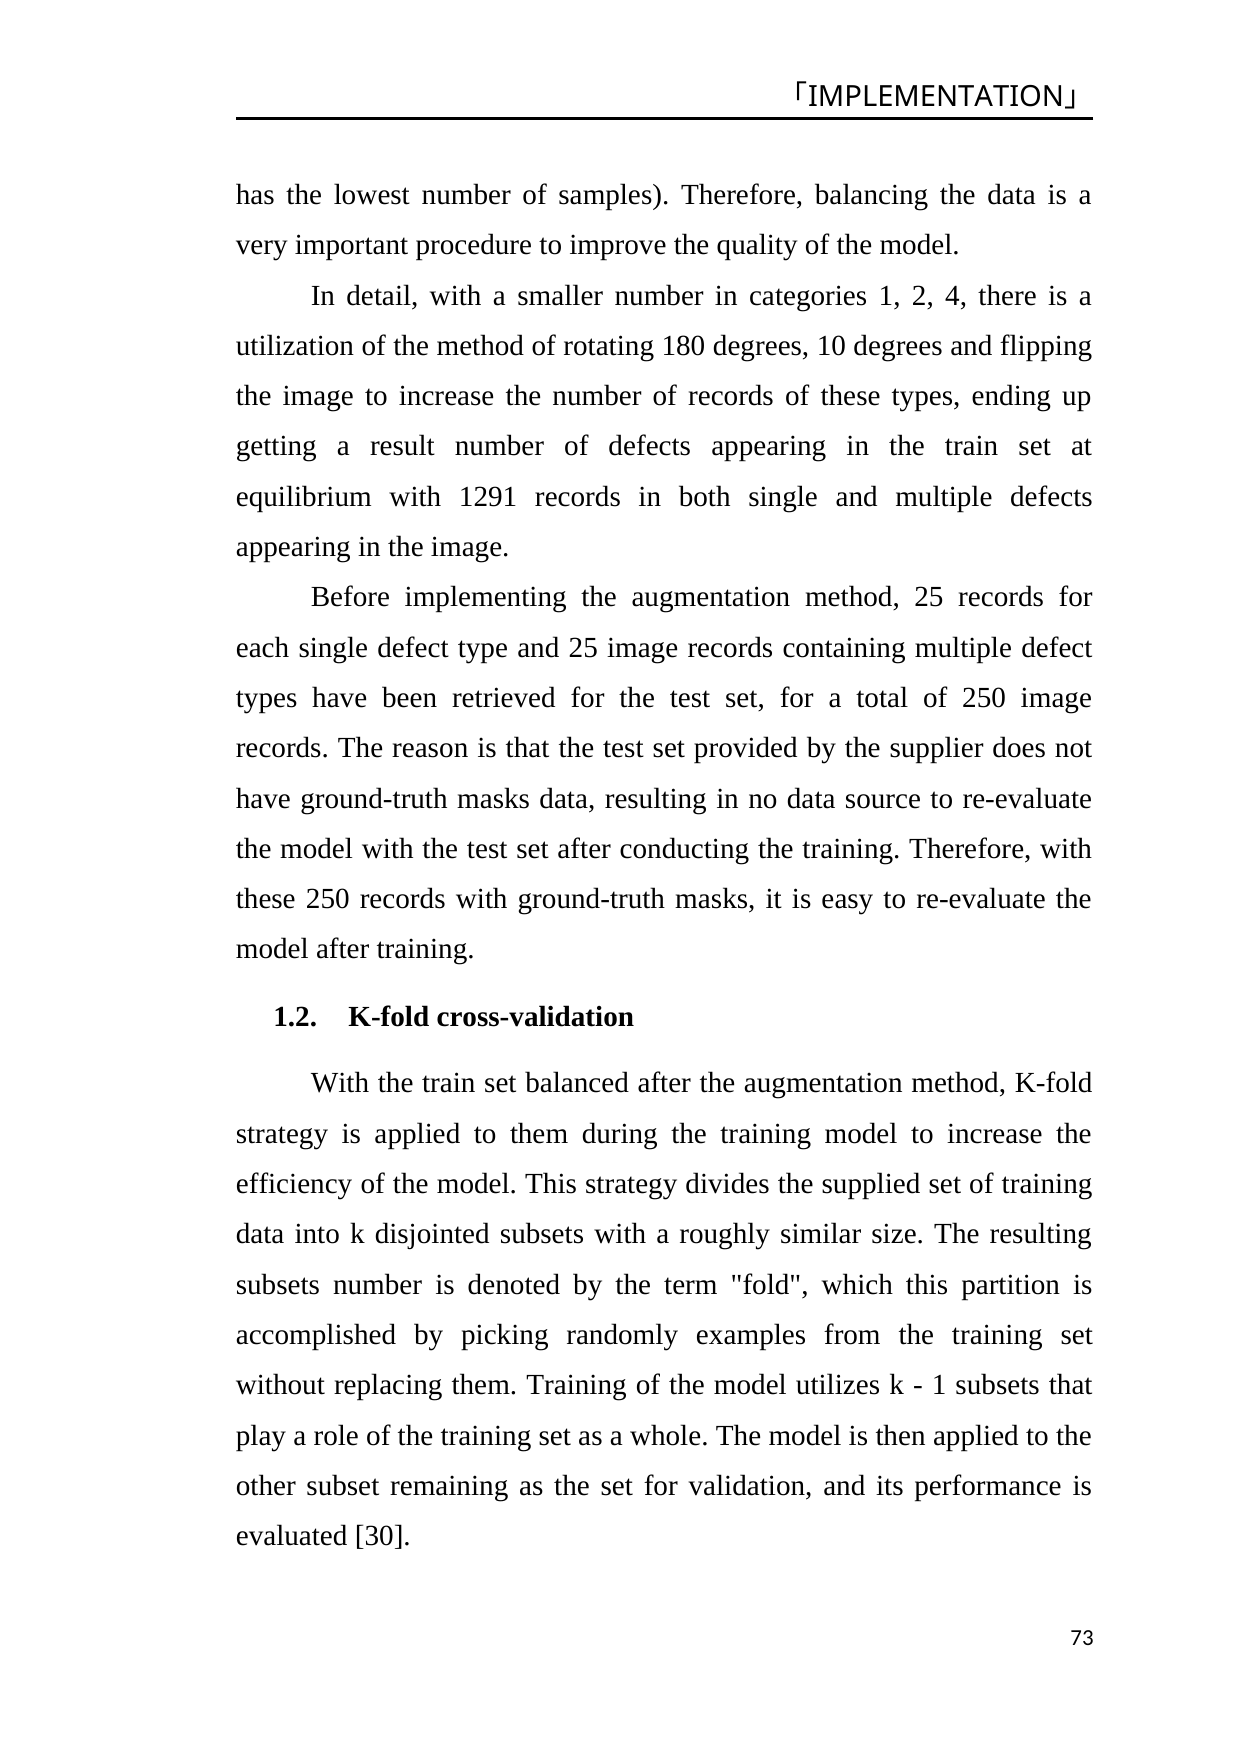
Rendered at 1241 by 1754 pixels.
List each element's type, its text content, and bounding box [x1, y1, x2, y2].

text With the train set balanced after the augmentation method, K-fold strategy is applied to them during the training model to increase the efficiency of the model. This strategy divides the supplied set of training data into k disjointed subsets with a roughly similar size. The resulting subsets number is denoted by the term "fold", which this partition is accomplished by picking randomly examples from the training set without replacing them. Training of the model utilizes k - 1 subsets that play a role of the training set as a whole. The model is then applied to the other subset remaining as the set for validation, and its performance is evaluated [30]. [236, 1066, 1093, 1552]
text Before implementing the augmentation method, 25 records for each single defect type and 25 image records containing multiple defect types have been retrieved for the test set, for a total of 250 image records. The reason is that the test set provided by the supplier does not have ground-truth masks data, resulting in no data source to re-evaluate the model with the test set after conducting the training. Therefore, with these 250 records with ground-truth masks, it is easy to re-evaluate the model after training. [236, 579, 1093, 965]
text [236, 177, 1093, 261]
subtitle K-fold cross-validation [273, 999, 1093, 1032]
text In detail, with a smaller number in categories 1, 2, 4, there is a utilization of the method of rotating 180 degrees, 10 degrees and flipping the image to increase the number of records of these types, ending up getting a result number of defects appearing in the train set at equilibrium with 1291 records in both single and multiple defects appearing in the image. [236, 278, 1093, 563]
